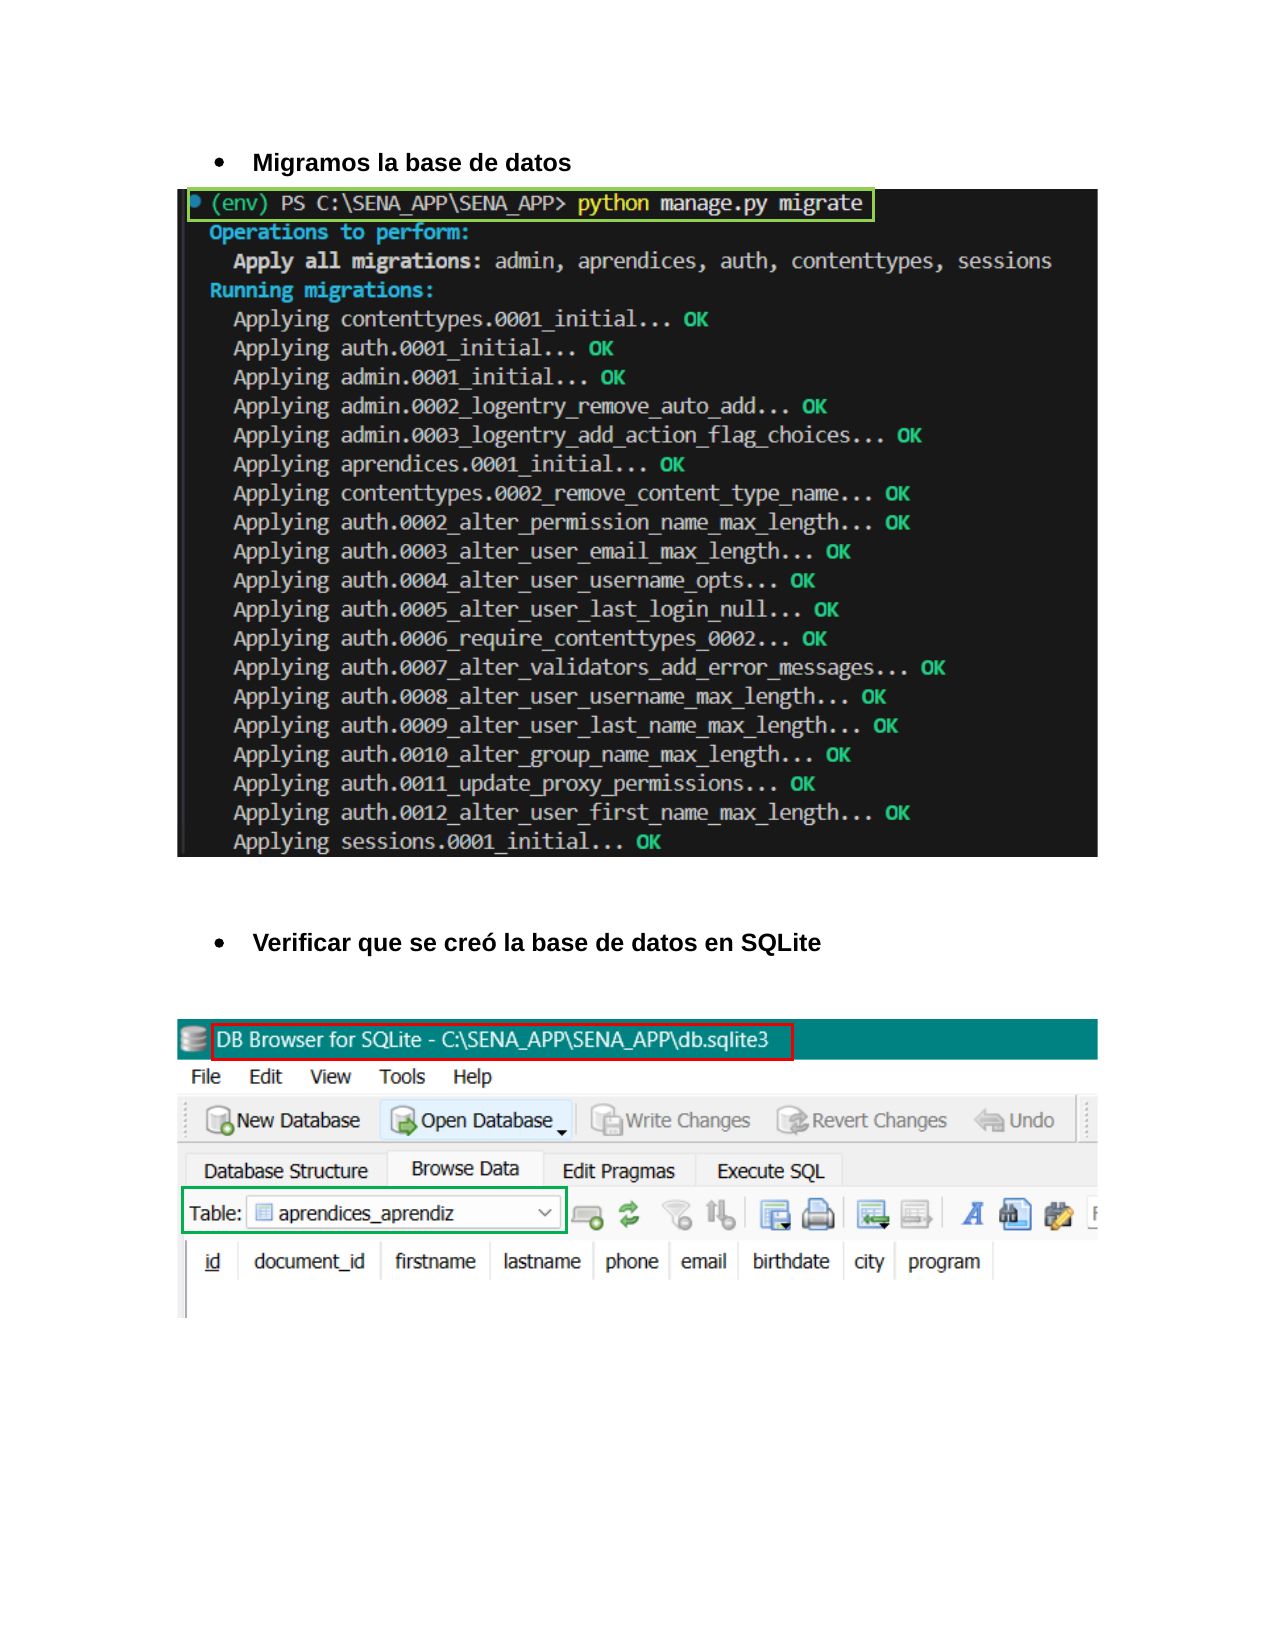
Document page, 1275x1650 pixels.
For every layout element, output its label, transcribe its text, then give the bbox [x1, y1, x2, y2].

picture [190, 191, 872, 219]
subtitle Migramos la base de datos [215, 148, 1098, 176]
picture [177, 1019, 1098, 1318]
picture [177, 189, 1098, 857]
subtitle Verificar que se creó la base de datos en SQLite [215, 928, 1098, 957]
